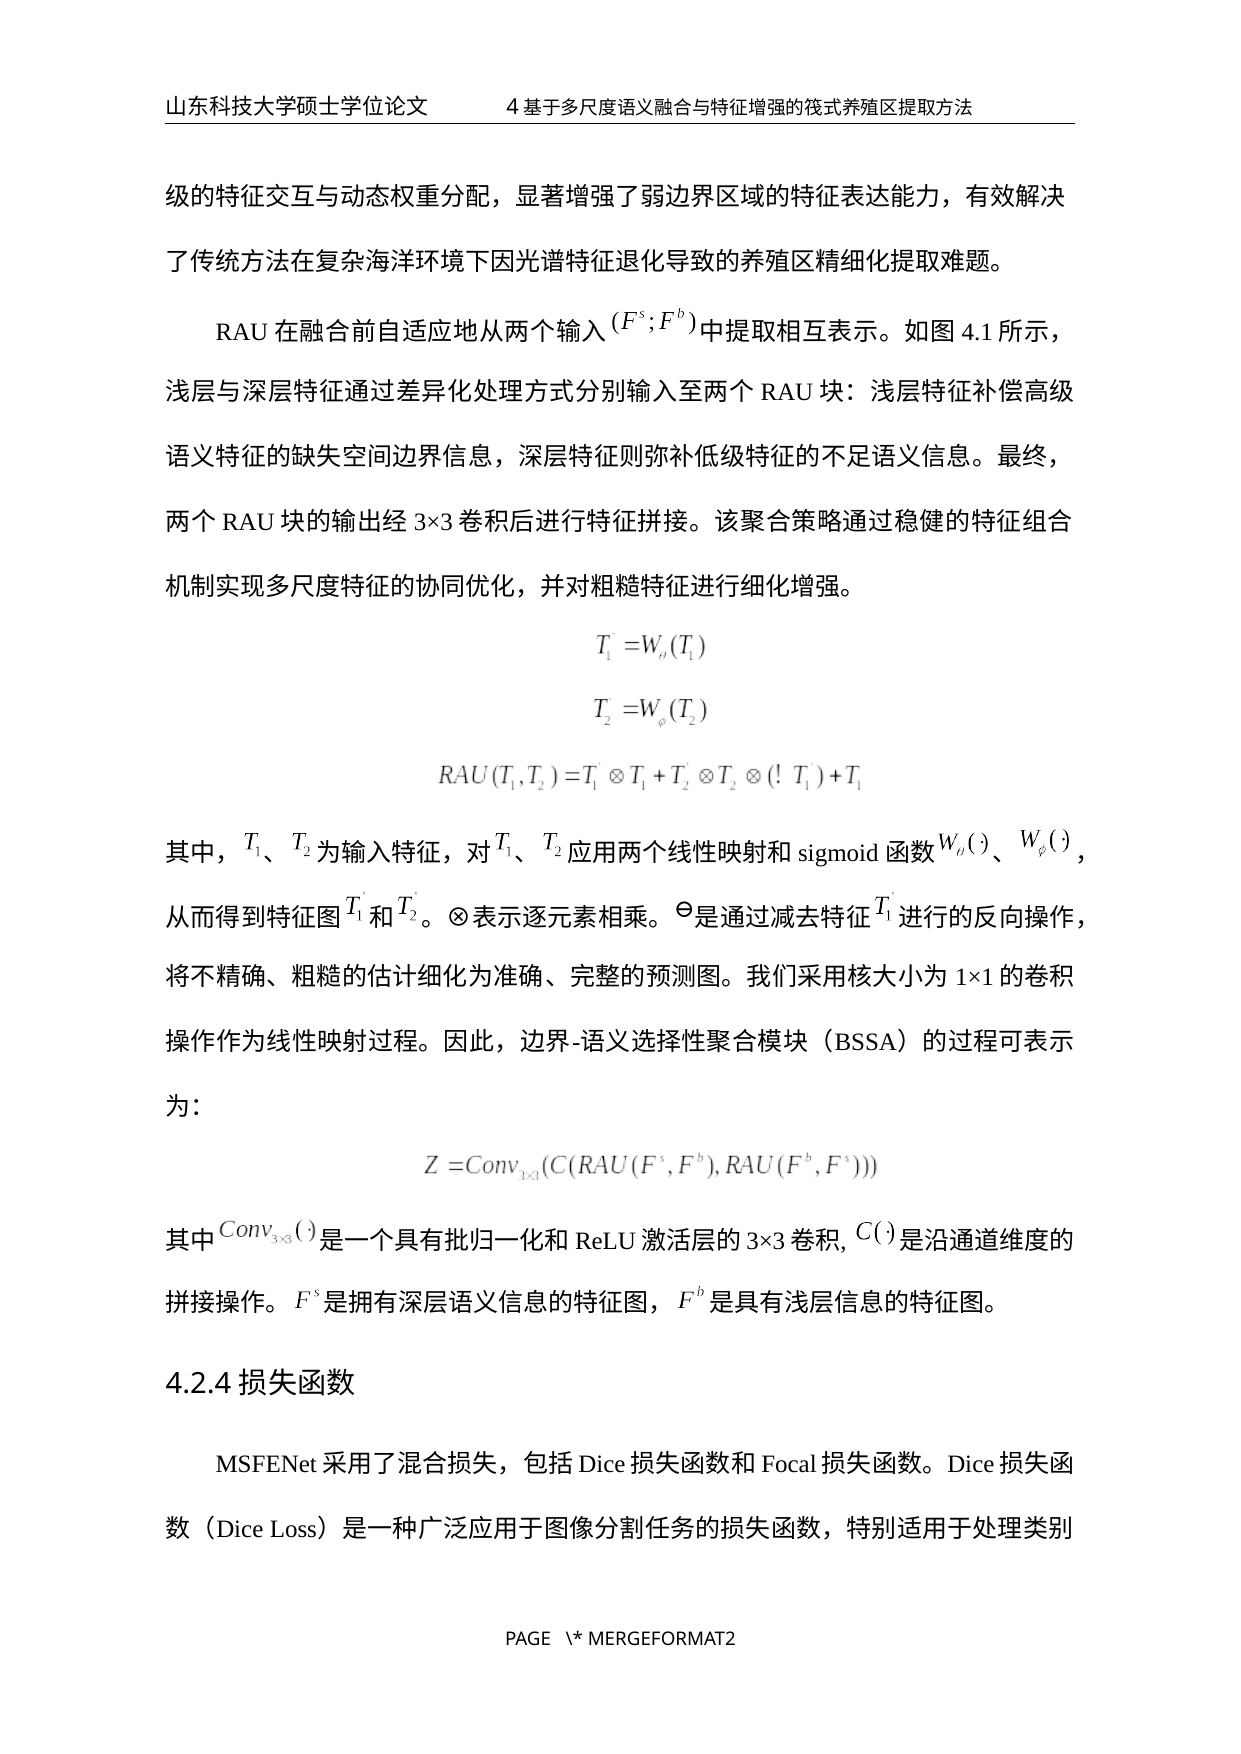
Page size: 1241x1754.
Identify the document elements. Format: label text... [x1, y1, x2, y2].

text 其中是一个具有批归一化和ReLU激活层的3×3卷积, 是沿通道维度的拼接操作。是拥有深层语义信息的特征图，是具有浅层信息的特征图。 [165, 1202, 1075, 1332]
text (4.6) [165, 617, 1075, 682]
text (4.9) [165, 1137, 1075, 1202]
text (4.7) [165, 682, 1075, 747]
subtitle 4.2.4 损失函数 [165, 1348, 1075, 1413]
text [165, 1429, 1075, 1559]
text RAU在融合前自适应地从两个输入中提取相互表示。如图4.1所示，浅层与深层特征通过差异化处理方式分别输入至两个RAU块：浅层特征补偿高级语义特征的缺失空间边界信息，深层特征则弥补低级特征的不足语义信息。最终，两个RAU块的输出经3×3卷积后进行特征拼接。该聚合策略通过稳健的特征组合机制实现多尺度特征的协同优化，并对粗糙特征进行细化增强。 [165, 292, 1075, 617]
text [165, 162, 1075, 292]
text 其中，、为输入特征，对、应用两个线性映射和sigmoid 函数、，从而得到特征图​和。⊗表示逐元素相乘。是通过减去特征​​进行的反向操作，将不精确、粗糙的估计细化为准确、完整的预测图。我们采用核大小为1×1的卷积操作作为线性映射过程。因此，边界-语义选择性聚合模块（BSSA）的过程可表示为： [165, 812, 1075, 1137]
text (4.8) [165, 747, 1075, 812]
